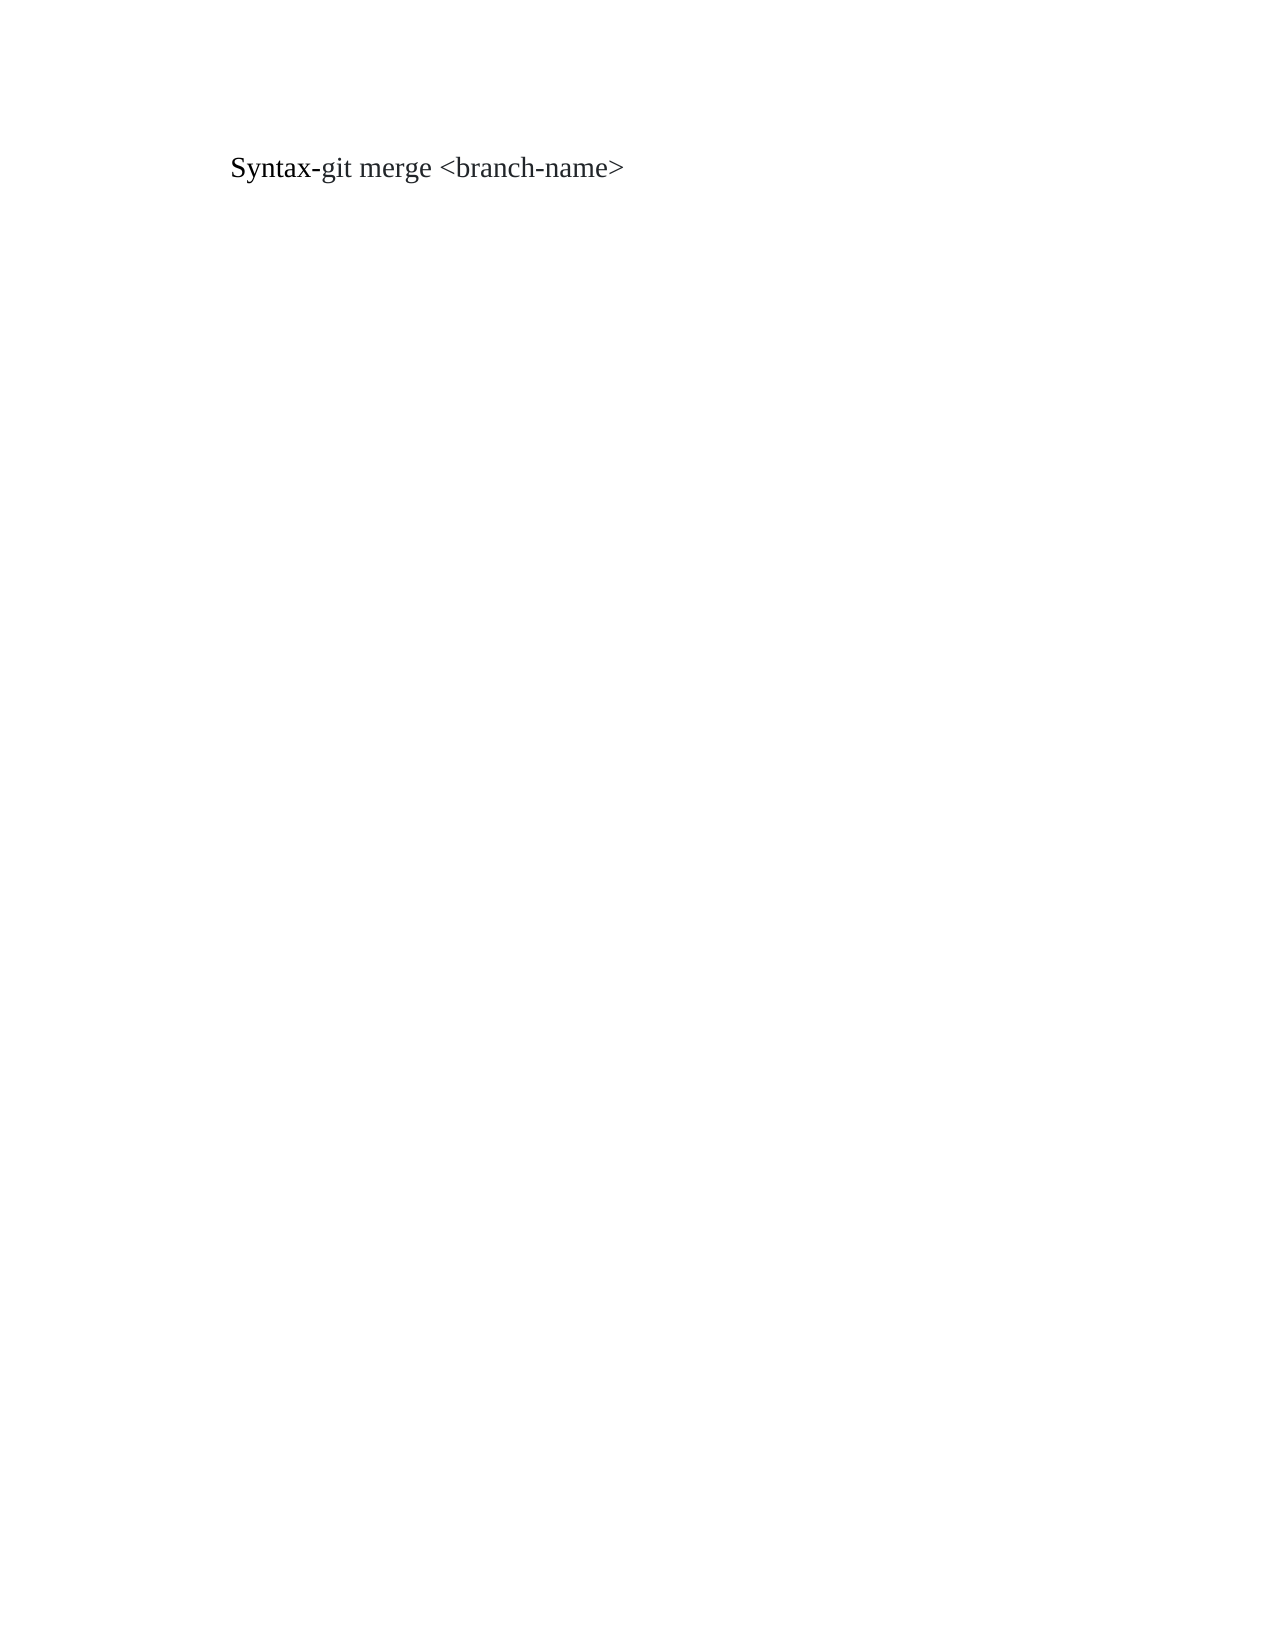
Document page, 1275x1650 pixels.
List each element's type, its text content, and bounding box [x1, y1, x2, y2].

text Syntax-git merge <branch-name> [150, 150, 1125, 183]
